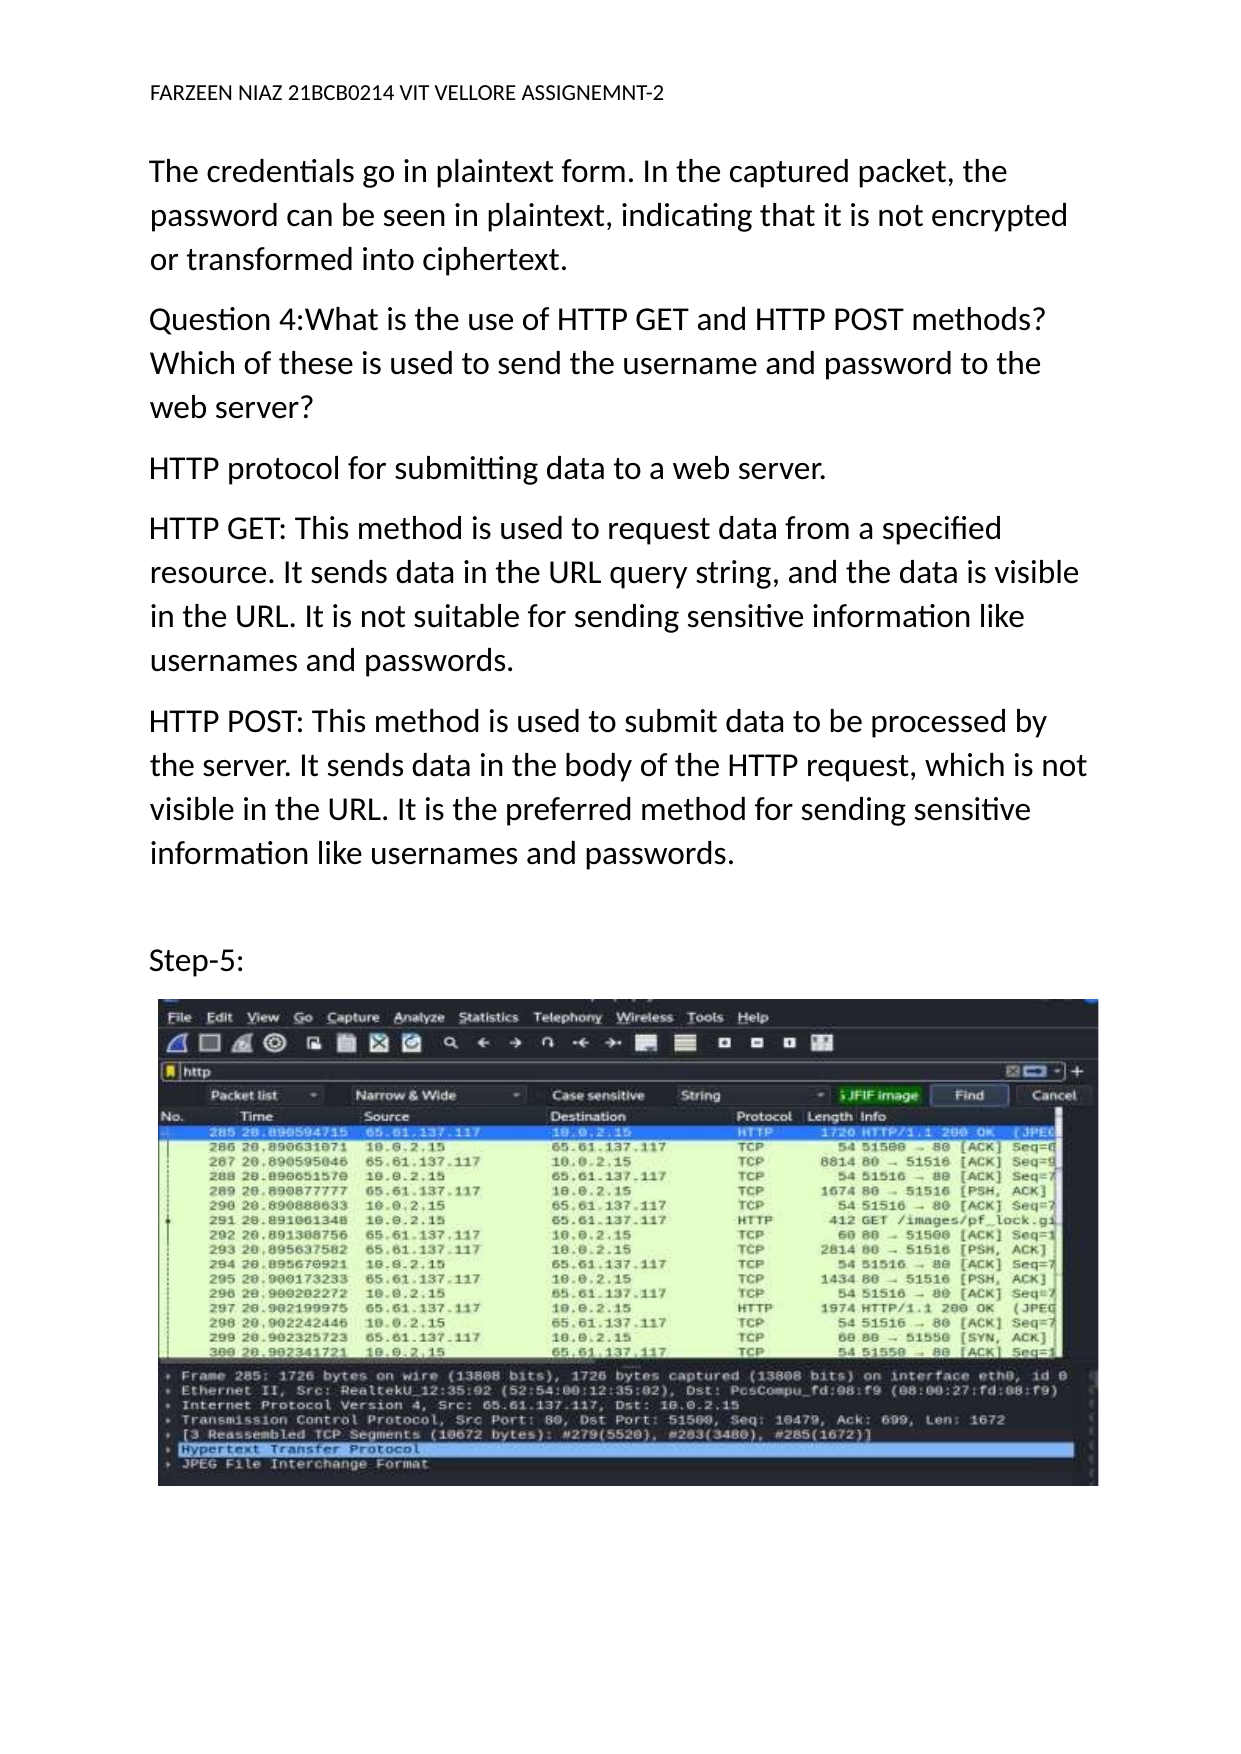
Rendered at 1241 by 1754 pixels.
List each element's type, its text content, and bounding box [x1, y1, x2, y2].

text HTTP GET: This method is used to request data from a specified resource. It sends data in the URL query string, and the data is visible in the URL. It is not suitable for sending sensitive information like usernames and passwords. [148, 507, 1092, 680]
text HTTP protocol for submitting data to a web server. [148, 447, 1092, 488]
text HTTP POST: This method is used to submit data to be processed by the server. It sends data in the body of the HTTP request, which is not visible in the URL. It is the preferred method for sending sensitive information like usernames and passwords. [148, 700, 1092, 872]
picture [158, 999, 1099, 1486]
text Step-5: [148, 939, 1092, 980]
text Question 4:What is the use of HTTP GET and HTTP POST methods? Which of these is used to send the username and password to the web server? [148, 298, 1092, 427]
text The credentials go in plaintext form. In the captured packet, the password can be seen in plaintext, indicating that it is not encrypted or transformed into ciphertext. [148, 150, 1092, 279]
